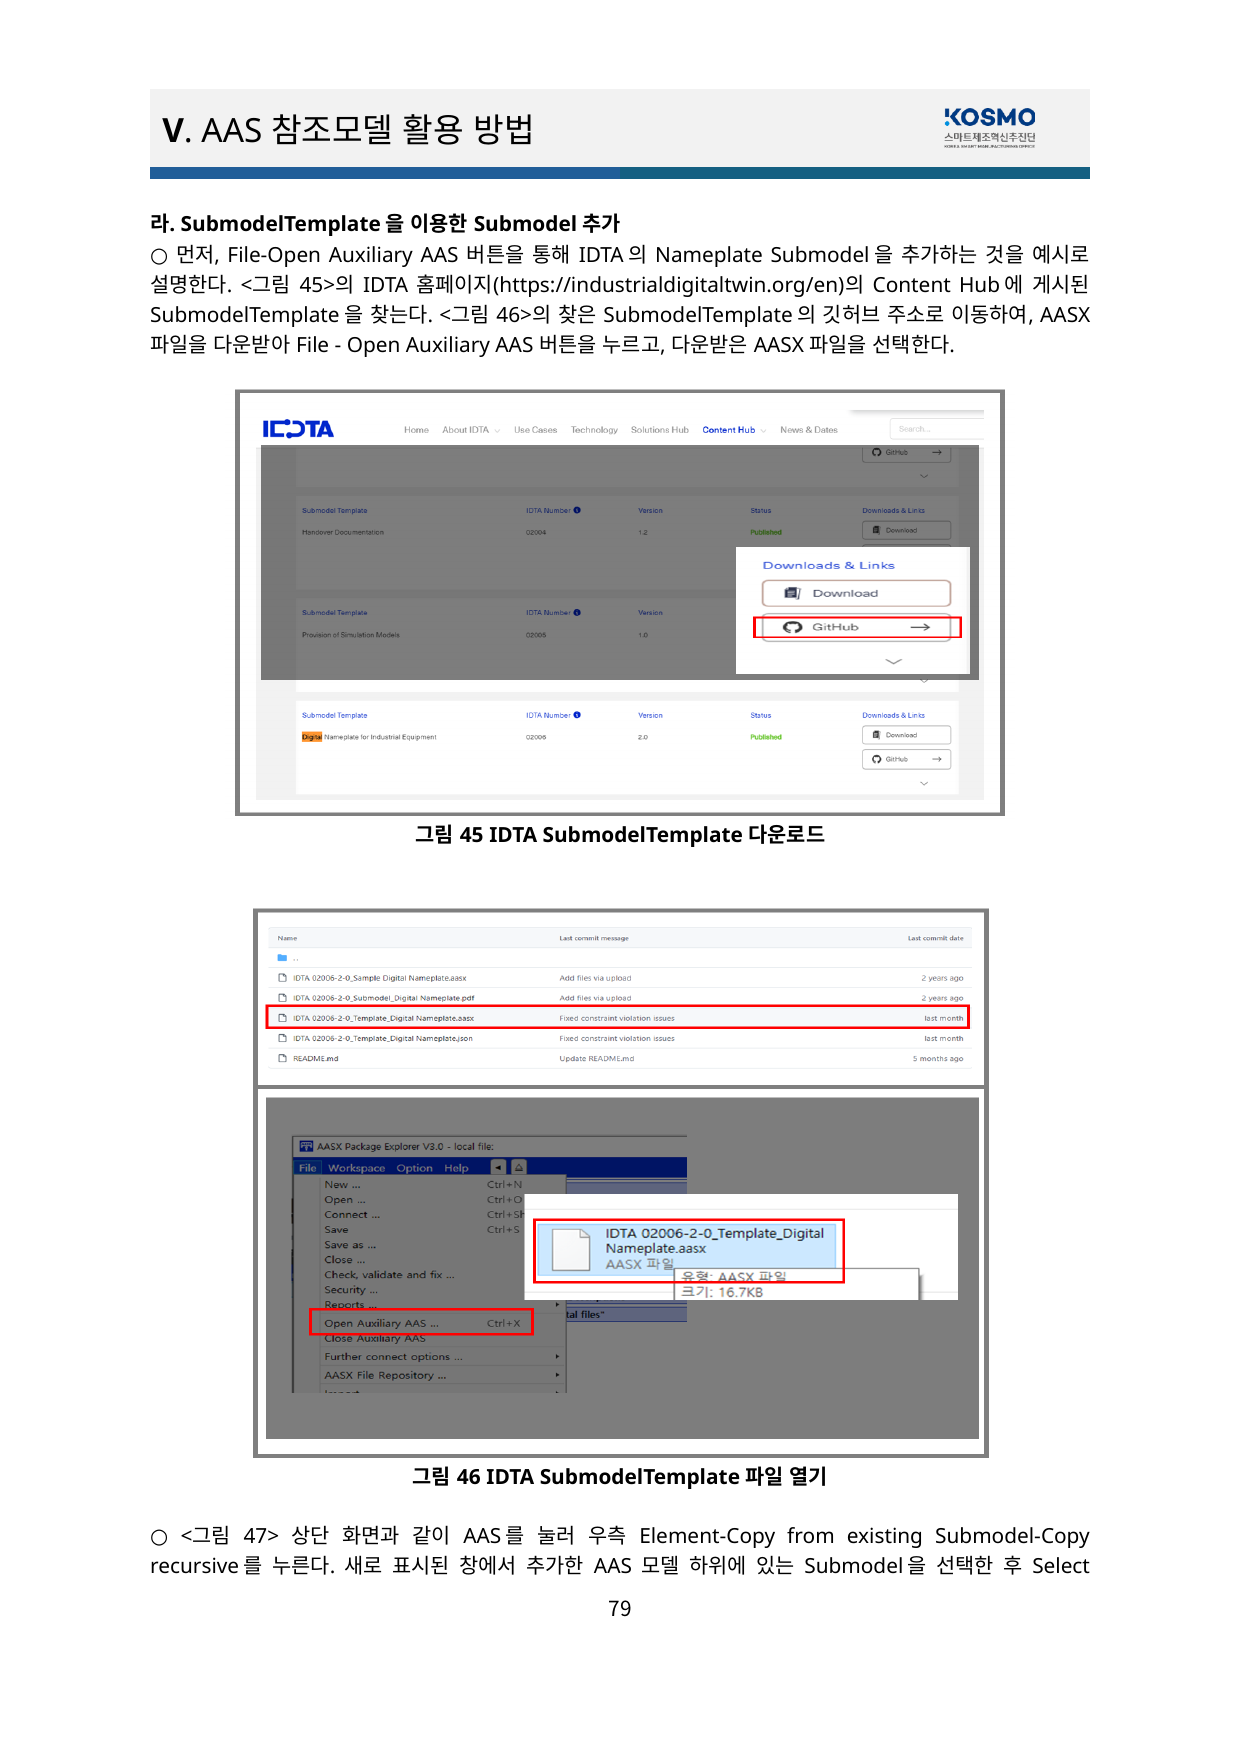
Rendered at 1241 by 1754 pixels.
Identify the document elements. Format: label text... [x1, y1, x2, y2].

text 라. SubmodelTemplate을 이용한 Submodel 추가 [150, 207, 1090, 238]
text 그림 46 IDTA SubmodelTemplate 파일 열기 [150, 1461, 1090, 1491]
picture [944, 108, 1035, 148]
picture [225, 387, 1016, 819]
text ○ 먼저, File-Open Auxiliary AAS 버튼을 통해 IDTA의 Nameplate Submodel을 추가하는 것을 예시로 설명한다. <그림 45>의 IDTA 홈페이지(https://industrialdigitaltwin.org/en)의 Content Hub에 게시된 SubmodelTemplate을 찾는다. <그림 46>의 찾은 SubmodelTemplate의 깃허브 주소로 이동하여, AASX 파일을 다운받아 File - Open Auxiliary AAS 버튼을 누르고, 다운받은 AASX 파일을 선택한다. [150, 238, 1090, 359]
text 그림 45 IDTA SubmodelTemplate 다운로드 [150, 819, 1090, 849]
picture [247, 906, 993, 1461]
